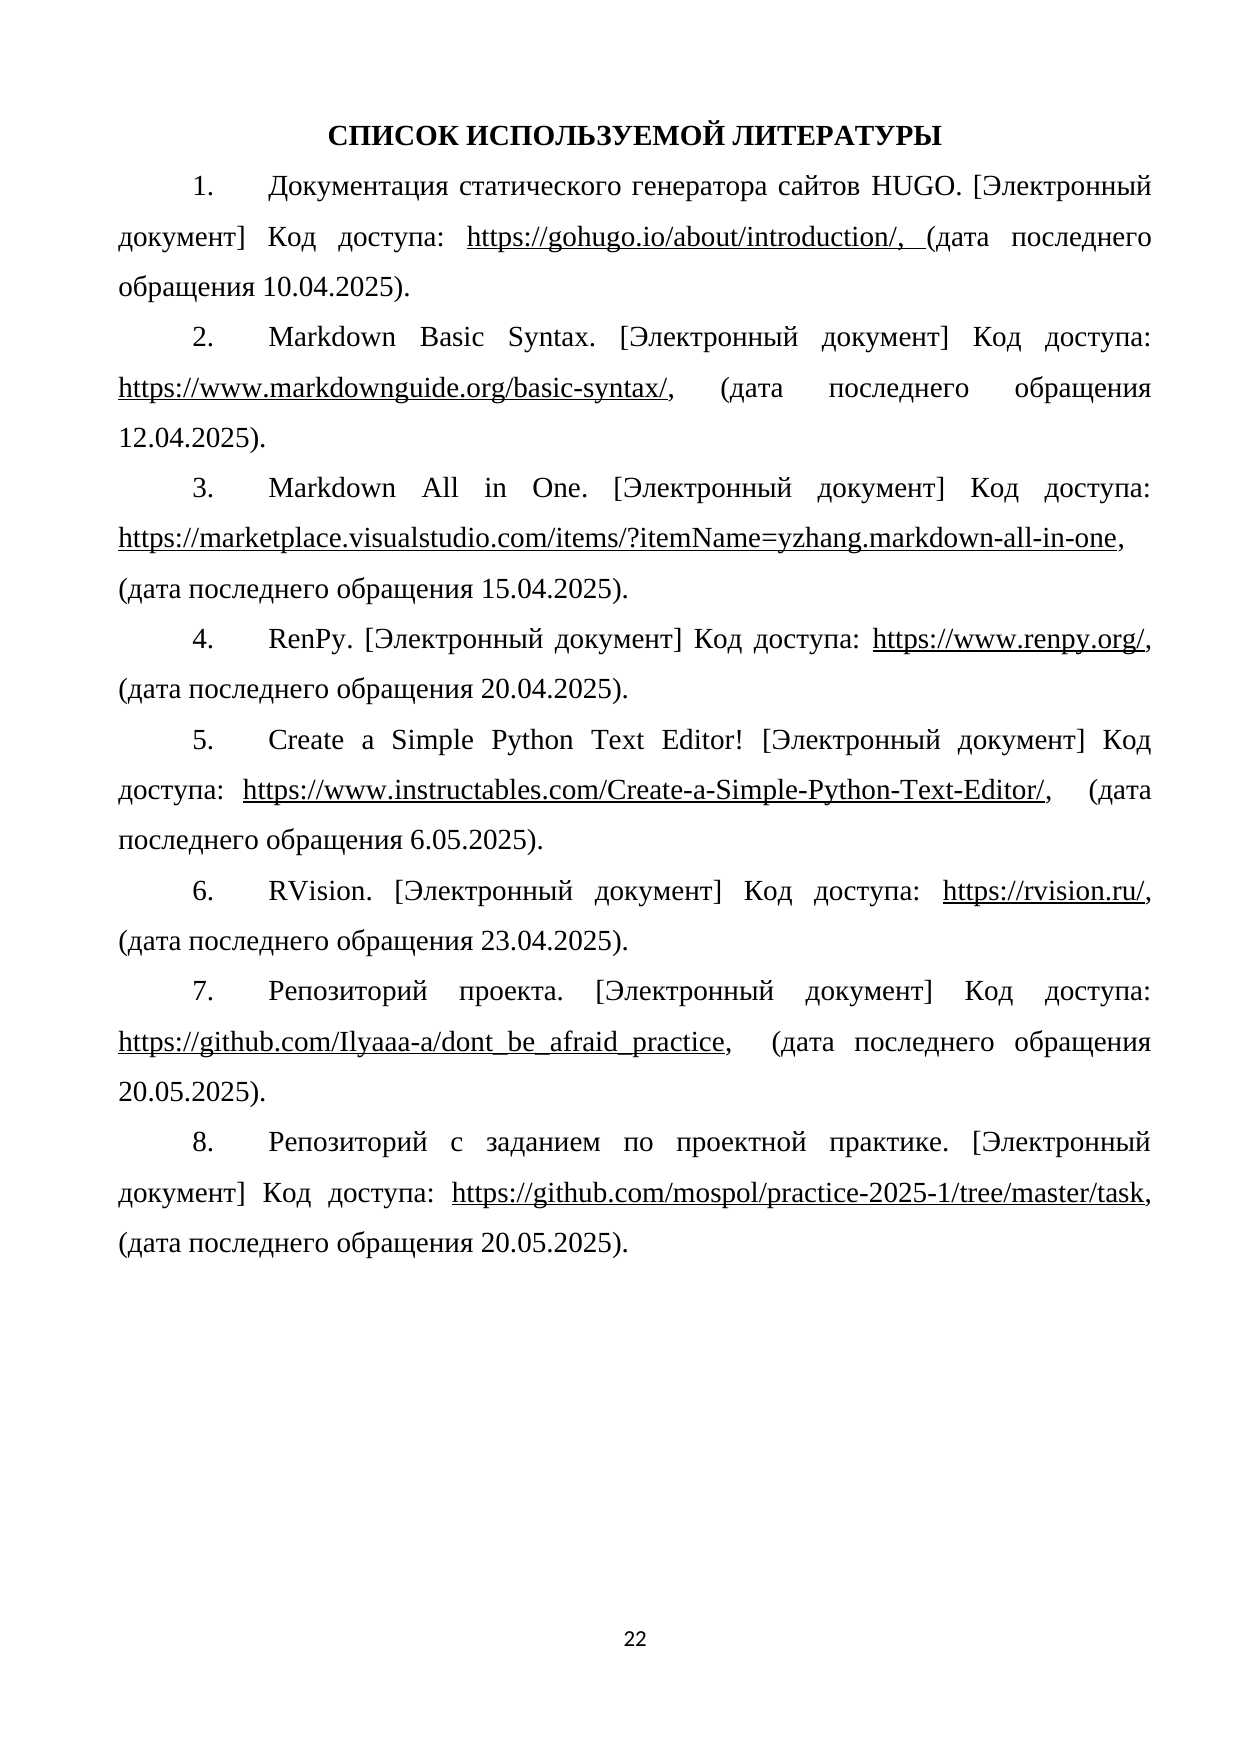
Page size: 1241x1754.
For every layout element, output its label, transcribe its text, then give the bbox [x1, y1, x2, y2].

text СПИСОК ИСПОЛЬЗУЕМОЙ ЛИТЕРАТУРЫ [118, 118, 1152, 152]
list Markdown All in One. [Электронный документ] Код доступа: https://marketplace.visualstudio.com/items/?itemName=yzhang.markdown-all-in-one, (дата последнего обращения 15.04.2025). [118, 470, 1152, 604]
list Репозиторий проекта. [Электронный документ] Код доступа: https://github.com/Ilyaaa-a/dont_be_afraid_practice, (дата последнего обращения 20.05.2025). [118, 973, 1152, 1108]
list Документация статического генератора сайтов HUGO. [Электронный документ] Код доступа: https://gohugo.io/about/introduction/, (дата последнего обращения 10.04.2025). [118, 168, 1152, 303]
list Create a Simple Python Text Editor! [Электронный документ] Код доступа: https://www.instructables.com/Create-a-Simple-Python-Text-Editor/, (дата последнего обращения 6.05.2025). [118, 722, 1152, 856]
list RVision. [Электронный документ] Код доступа: https://rvision.ru/, (дата последнего обращения 23.04.2025). [118, 873, 1152, 957]
list Markdown Basic Syntax. [Электронный документ] Код доступа: https://www.markdownguide.org/basic-syntax/, (дата последнего обращения 12.04.2025). [118, 319, 1152, 453]
list Репозиторий с заданием по проектной практике. [Электронный документ] Код доступа: https://github.com/mospol/practice-2025-1/tree/master/task, (дата последнего обращения 20.05.2025). [118, 1124, 1152, 1258]
list RenPy. [Электронный документ] Код доступа: https://www.renpy.org/, (дата последнего обращения 20.04.2025). [118, 621, 1152, 705]
